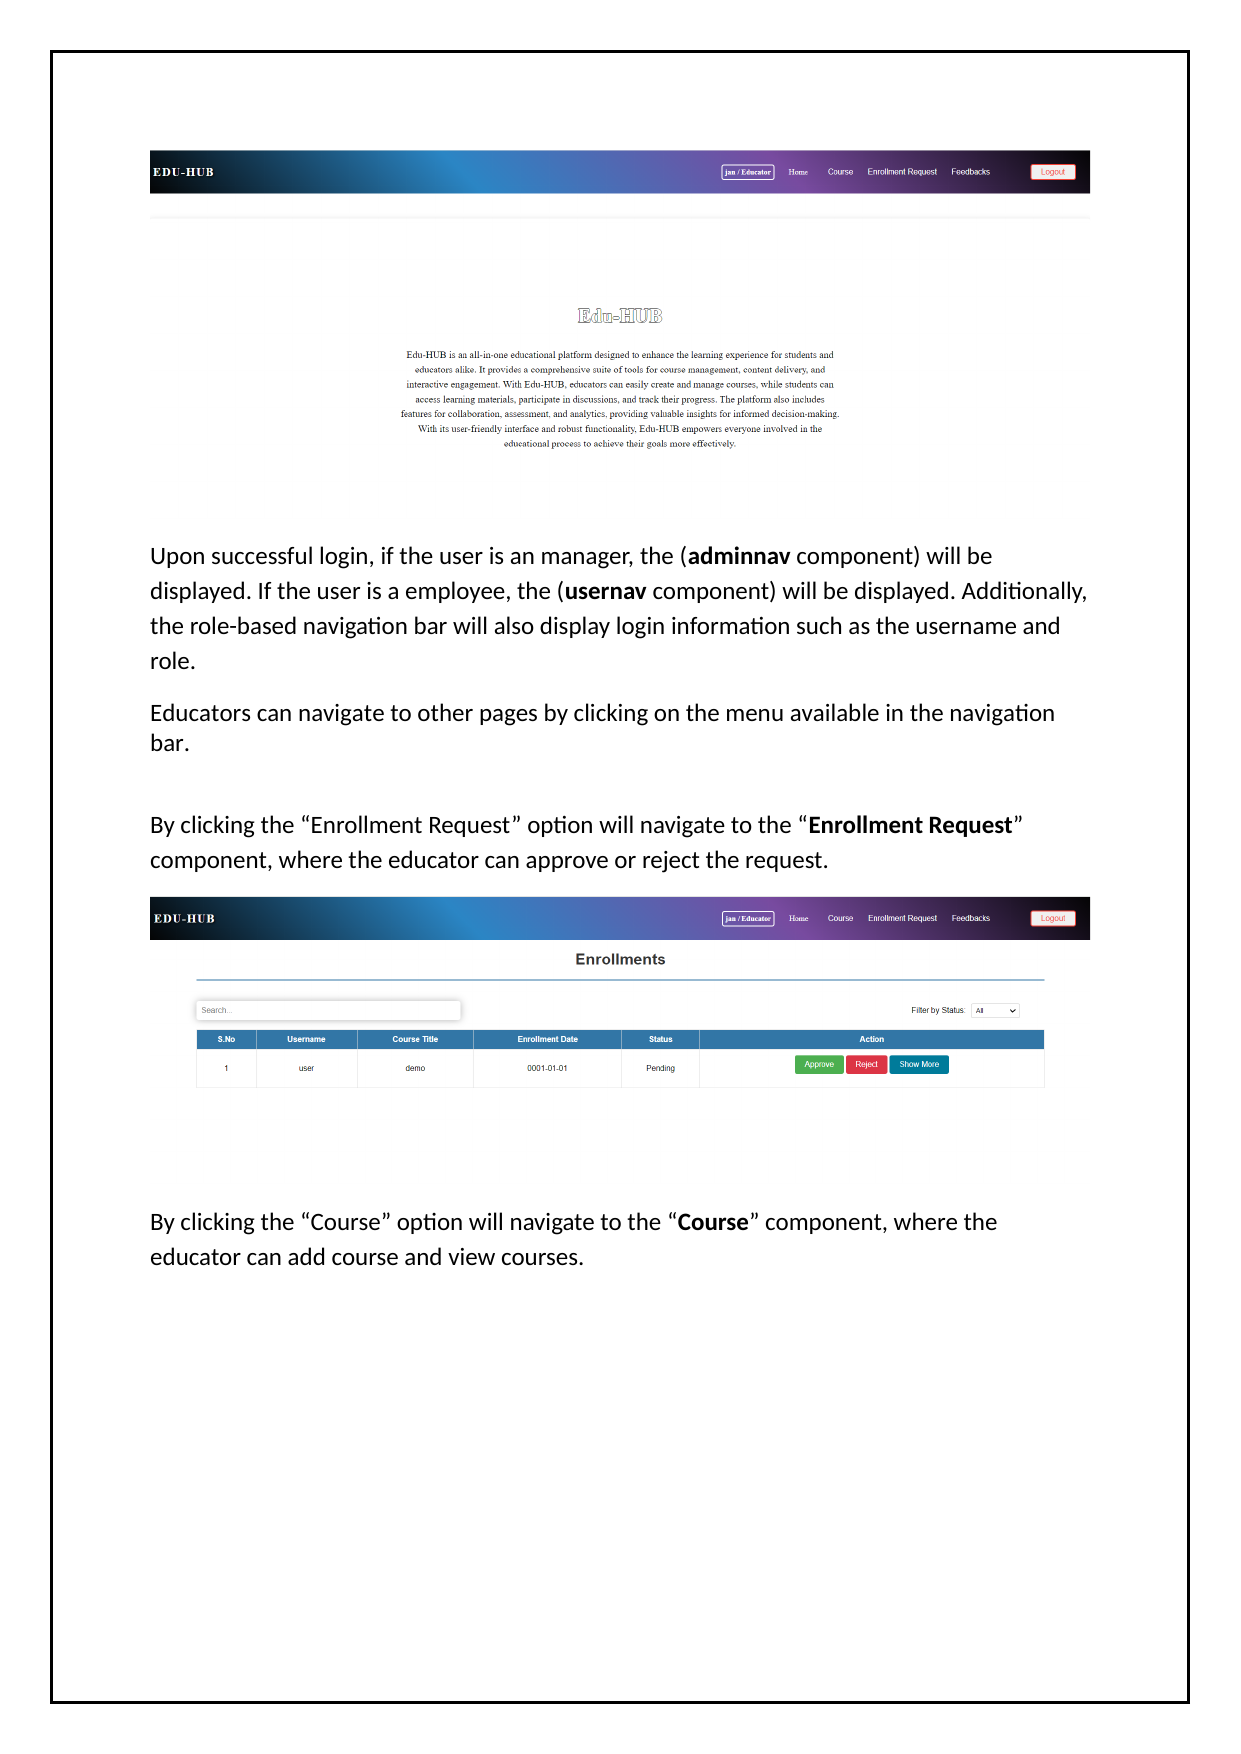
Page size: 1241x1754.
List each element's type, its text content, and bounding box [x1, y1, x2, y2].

text By clicking the “Enrollment Request” option will navigate to the “Enrollment Request” component, where the educator can approve or reject the request. [150, 809, 1090, 875]
text Educators can navigate to other pages by clicking on the menu available in the navigation bar. [150, 697, 1090, 758]
picture [150, 150, 1091, 519]
text By clicking the “Course” option will navigate to the “Course” component, where the educator can add course and view courses. [150, 1206, 1090, 1271]
text Upon successful login, if the user is an manager, the (adminnav component) will be displayed. If the user is a employee, the (usernav component) will be displayed. Additionally, the role-based navigation bar will also display login information such as the username and role. [150, 540, 1090, 676]
picture [150, 896, 1091, 1184]
